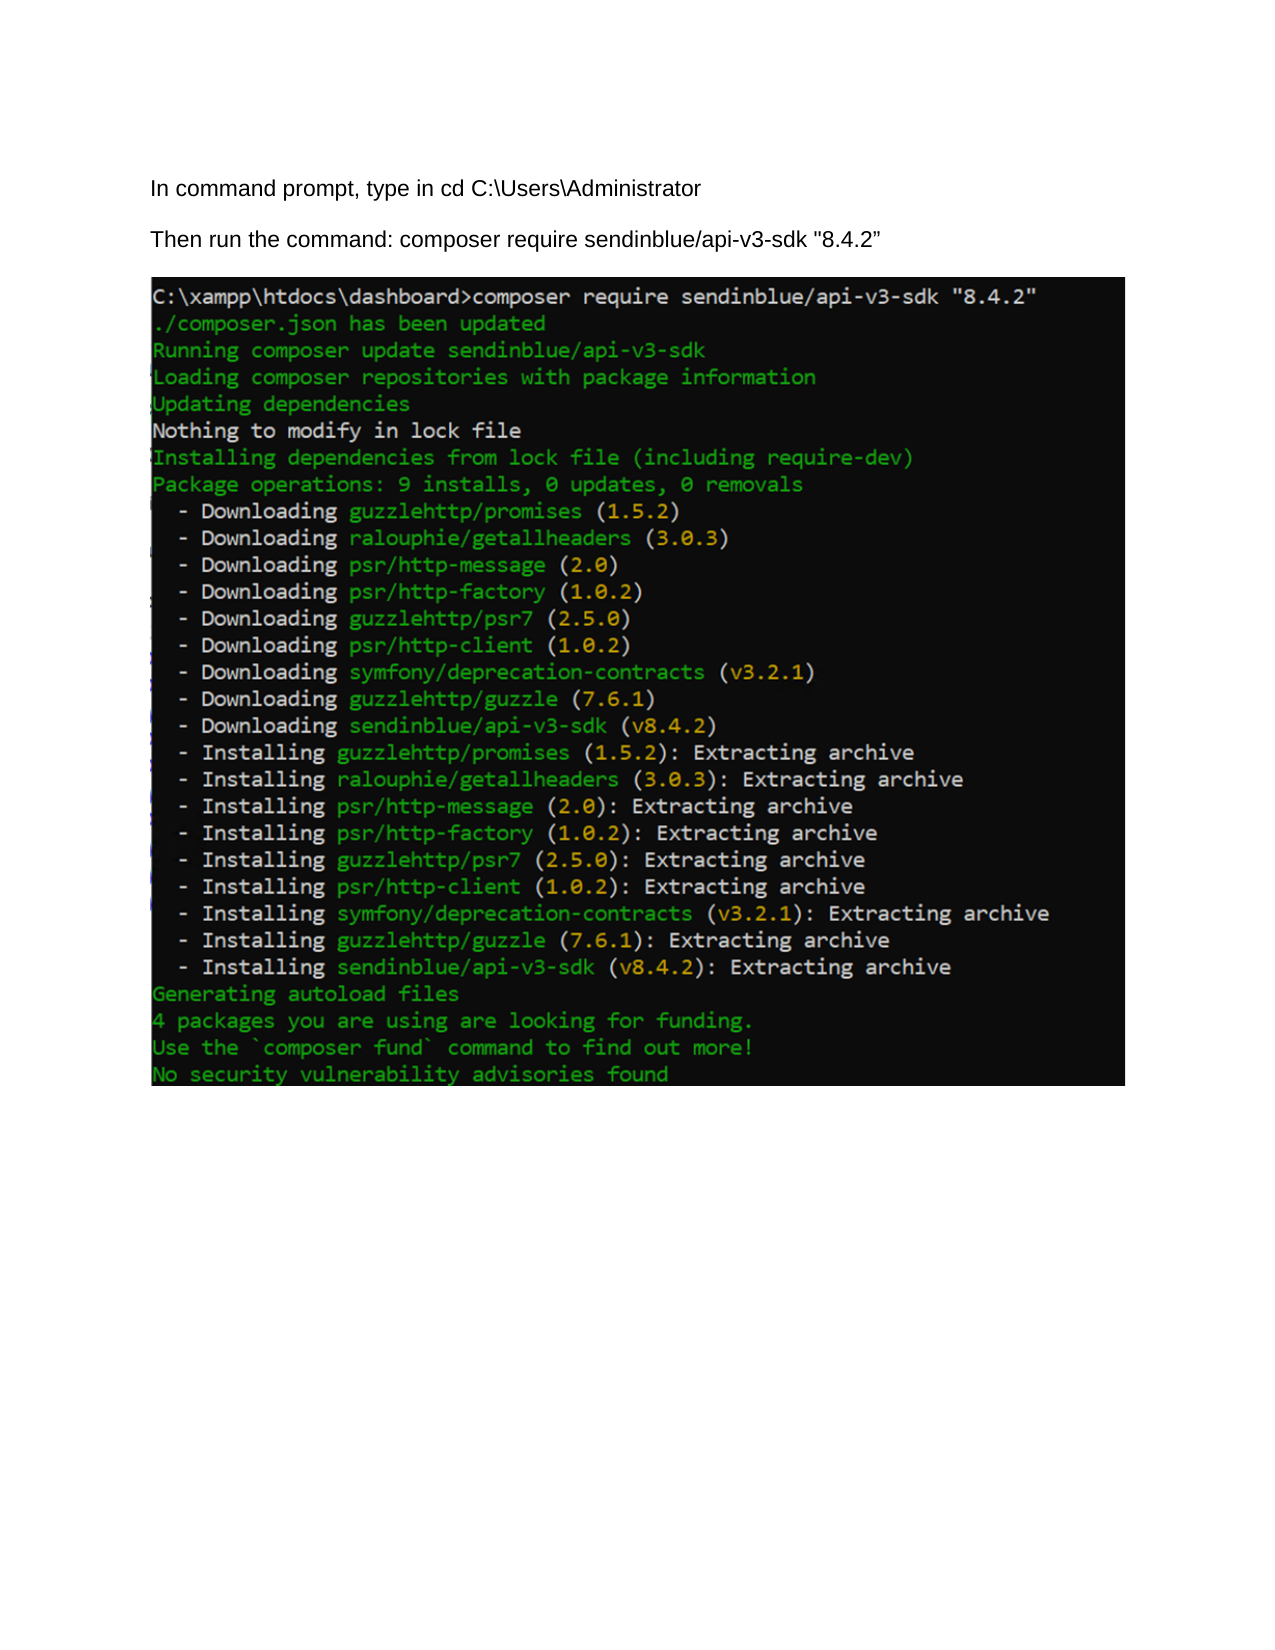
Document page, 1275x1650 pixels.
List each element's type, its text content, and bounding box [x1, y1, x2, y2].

text Then run the command: composer require sendinblue/api-v3-sdk "8.4.2” [150, 226, 1125, 253]
picture [150, 277, 1125, 1086]
text In command prompt, type in cd C:\Users\Administrator [150, 175, 1125, 201]
